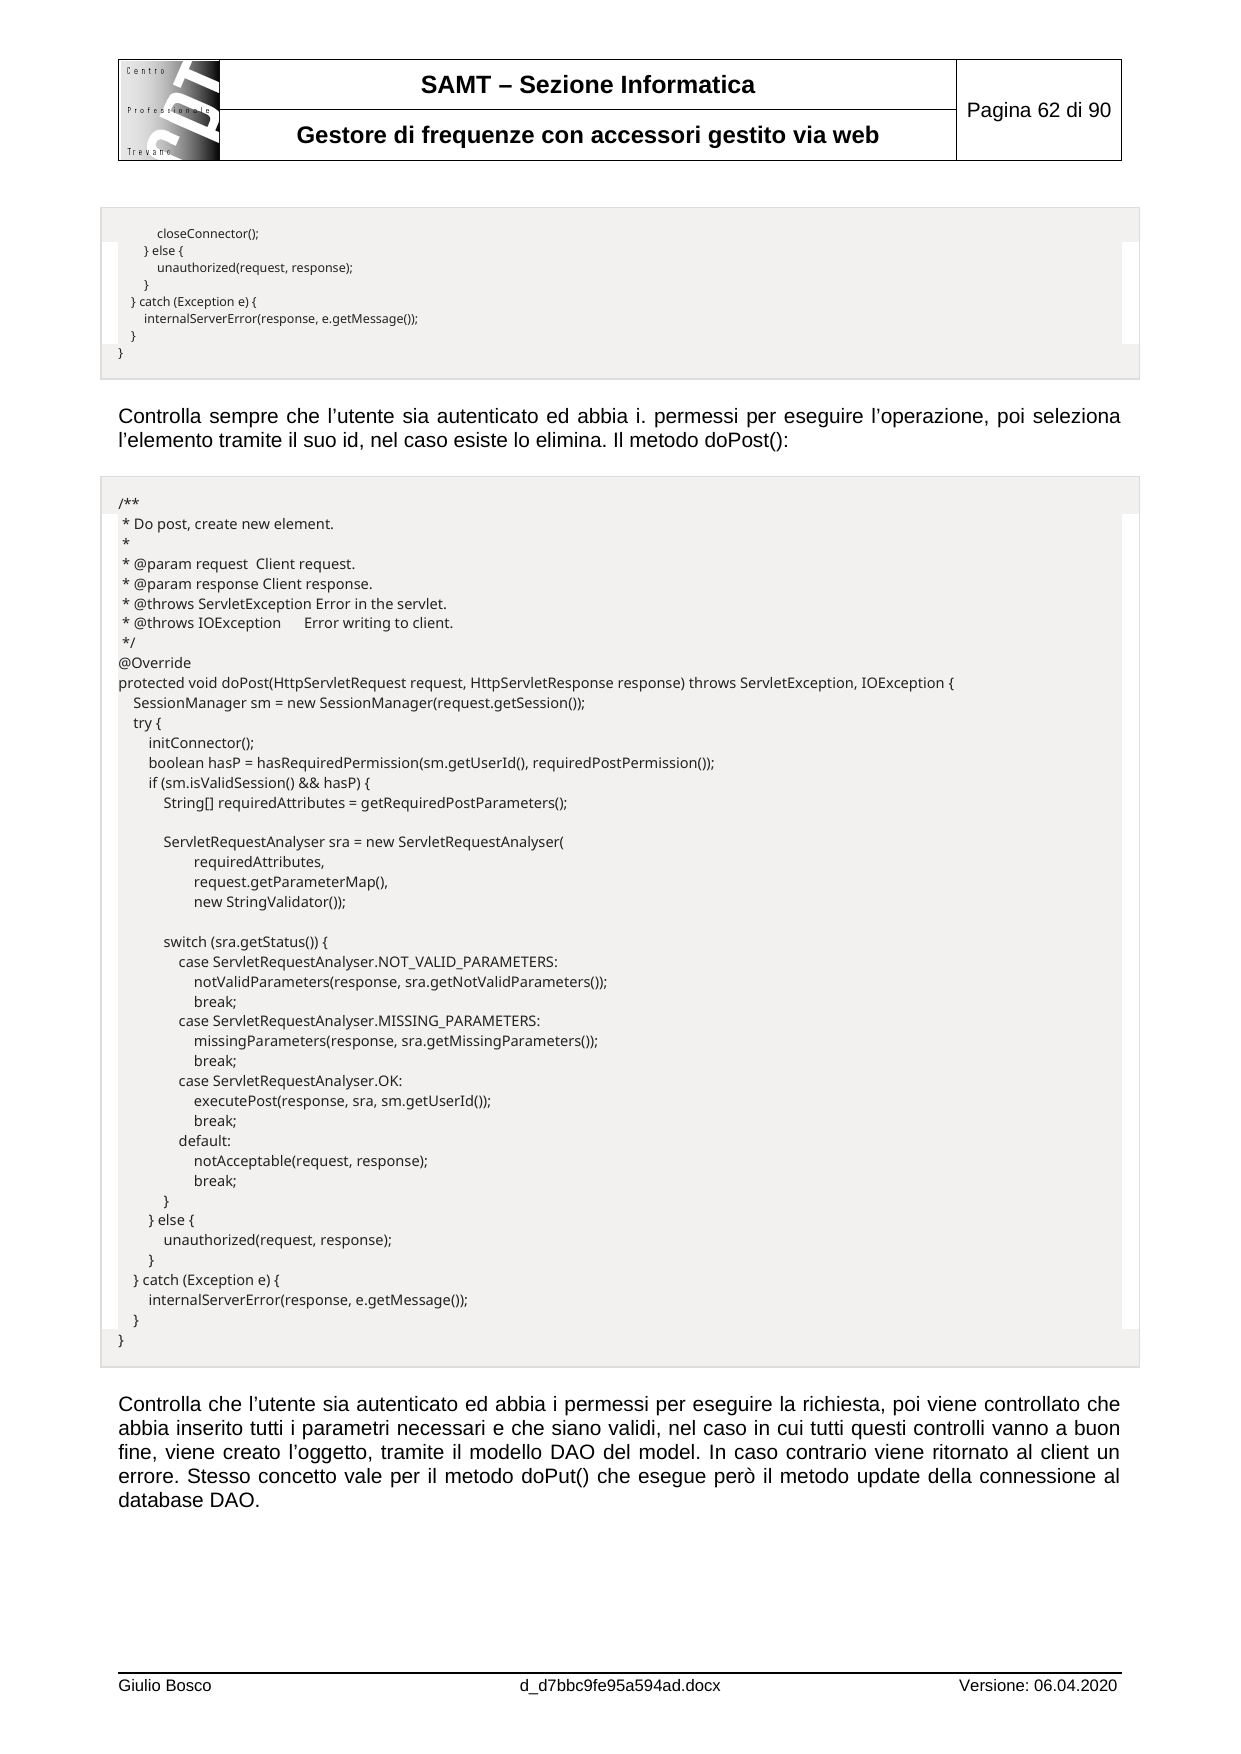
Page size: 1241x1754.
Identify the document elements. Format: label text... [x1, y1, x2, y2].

text internalServerError(response, e.getMessage()); [118, 1290, 1122, 1310]
text default: [118, 1131, 1122, 1151]
text } [118, 1190, 1122, 1210]
text case ServletRequestAnalyser.MISSING_PARAMETERS: [118, 1011, 1122, 1031]
text } [102, 1311, 1139, 1366]
text * @throws ServletException Error in the servlet. [118, 593, 1122, 613]
text requiredAttributes, [118, 852, 1122, 872]
text * @param request Client request. [118, 554, 1122, 573]
text case ServletRequestAnalyser.OK: [118, 1071, 1122, 1091]
text */ [118, 633, 1122, 653]
text * Do post, create new element. [118, 514, 1122, 534]
text initConnector(); [118, 733, 1122, 753]
text } [118, 276, 1122, 293]
text missingParameters(response, sra.getMissingParameters()); [118, 1031, 1122, 1051]
text notValidParameters(response, sra.getNotValidParameters()); [118, 971, 1122, 991]
text } [118, 1250, 1122, 1270]
text new StringValidator()); [118, 892, 1122, 912]
text break; [118, 1051, 1122, 1071]
text @Override [118, 653, 1122, 673]
text } [102, 326, 1139, 378]
text break; [118, 991, 1122, 1011]
text executePost(response, sra, sm.getUserId()); [118, 1091, 1122, 1111]
text try { [118, 713, 1122, 733]
text unauthorized(request, response); [118, 259, 1122, 276]
text closeConnector(); [102, 208, 1139, 242]
text * @throws IOException Error writing to client. [118, 613, 1122, 633]
text /** [102, 477, 1139, 514]
text notAcceptable(request, response); [118, 1151, 1122, 1170]
text * [118, 534, 1122, 554]
text SessionManager sm = new SessionManager(request.getSession()); [118, 693, 1122, 713]
text internalServerError(response, e.getMessage()); [118, 310, 1122, 326]
text Controlla che l’utente sia autenticato ed abbia i permessi per eseguire la richiesta, poi viene controllato che abbia inserito tutti i parametri necessari e che siano validi, nel caso in cui tutti questi controlli vanno a buon fine, viene creato l’oggetto, tramite il modello DAO del model. In caso contrario viene ritornato al client un errore. Stesso concetto vale per il metodo doPut() che esegue però il metodo update della connessione al database DAO. [118, 1392, 1122, 1511]
text String[] requiredAttributes = getRequiredPostParameters(); [118, 792, 1122, 812]
text break; [118, 1111, 1122, 1131]
text boolean hasP = hasRequiredPermission(sm.getUserId(), requiredPostPermission()); [118, 753, 1122, 772]
text protected void doPost(HttpServletRequest request, HttpServletResponse response) throws ServletException, IOException { [118, 673, 1122, 693]
text ServletRequestAnalyser sra = new ServletRequestAnalyser( [118, 832, 1122, 852]
text case ServletRequestAnalyser.NOT_VALID_PARAMETERS: [118, 952, 1122, 971]
text if (sm.isValidSession() && hasP) { [118, 772, 1122, 792]
text } catch (Exception e) { [118, 1270, 1122, 1290]
text * @param response Client response. [118, 573, 1122, 593]
text } else { [118, 1210, 1122, 1230]
text } else { [118, 242, 1122, 259]
text } catch (Exception e) { [118, 293, 1122, 310]
text switch (sra.getStatus()) { [118, 932, 1122, 952]
text Controlla sempre che l’utente sia autenticato ed abbia i. permessi per eseguire l’operazione, poi seleziona l’elemento tramite il suo id, nel caso esiste lo elimina. Il metodo doPost(): [118, 404, 1122, 452]
text unauthorized(request, response); [118, 1230, 1122, 1250]
picture [119, 60, 220, 160]
text request.getParameterMap(), [118, 872, 1122, 892]
text break; [118, 1170, 1122, 1190]
